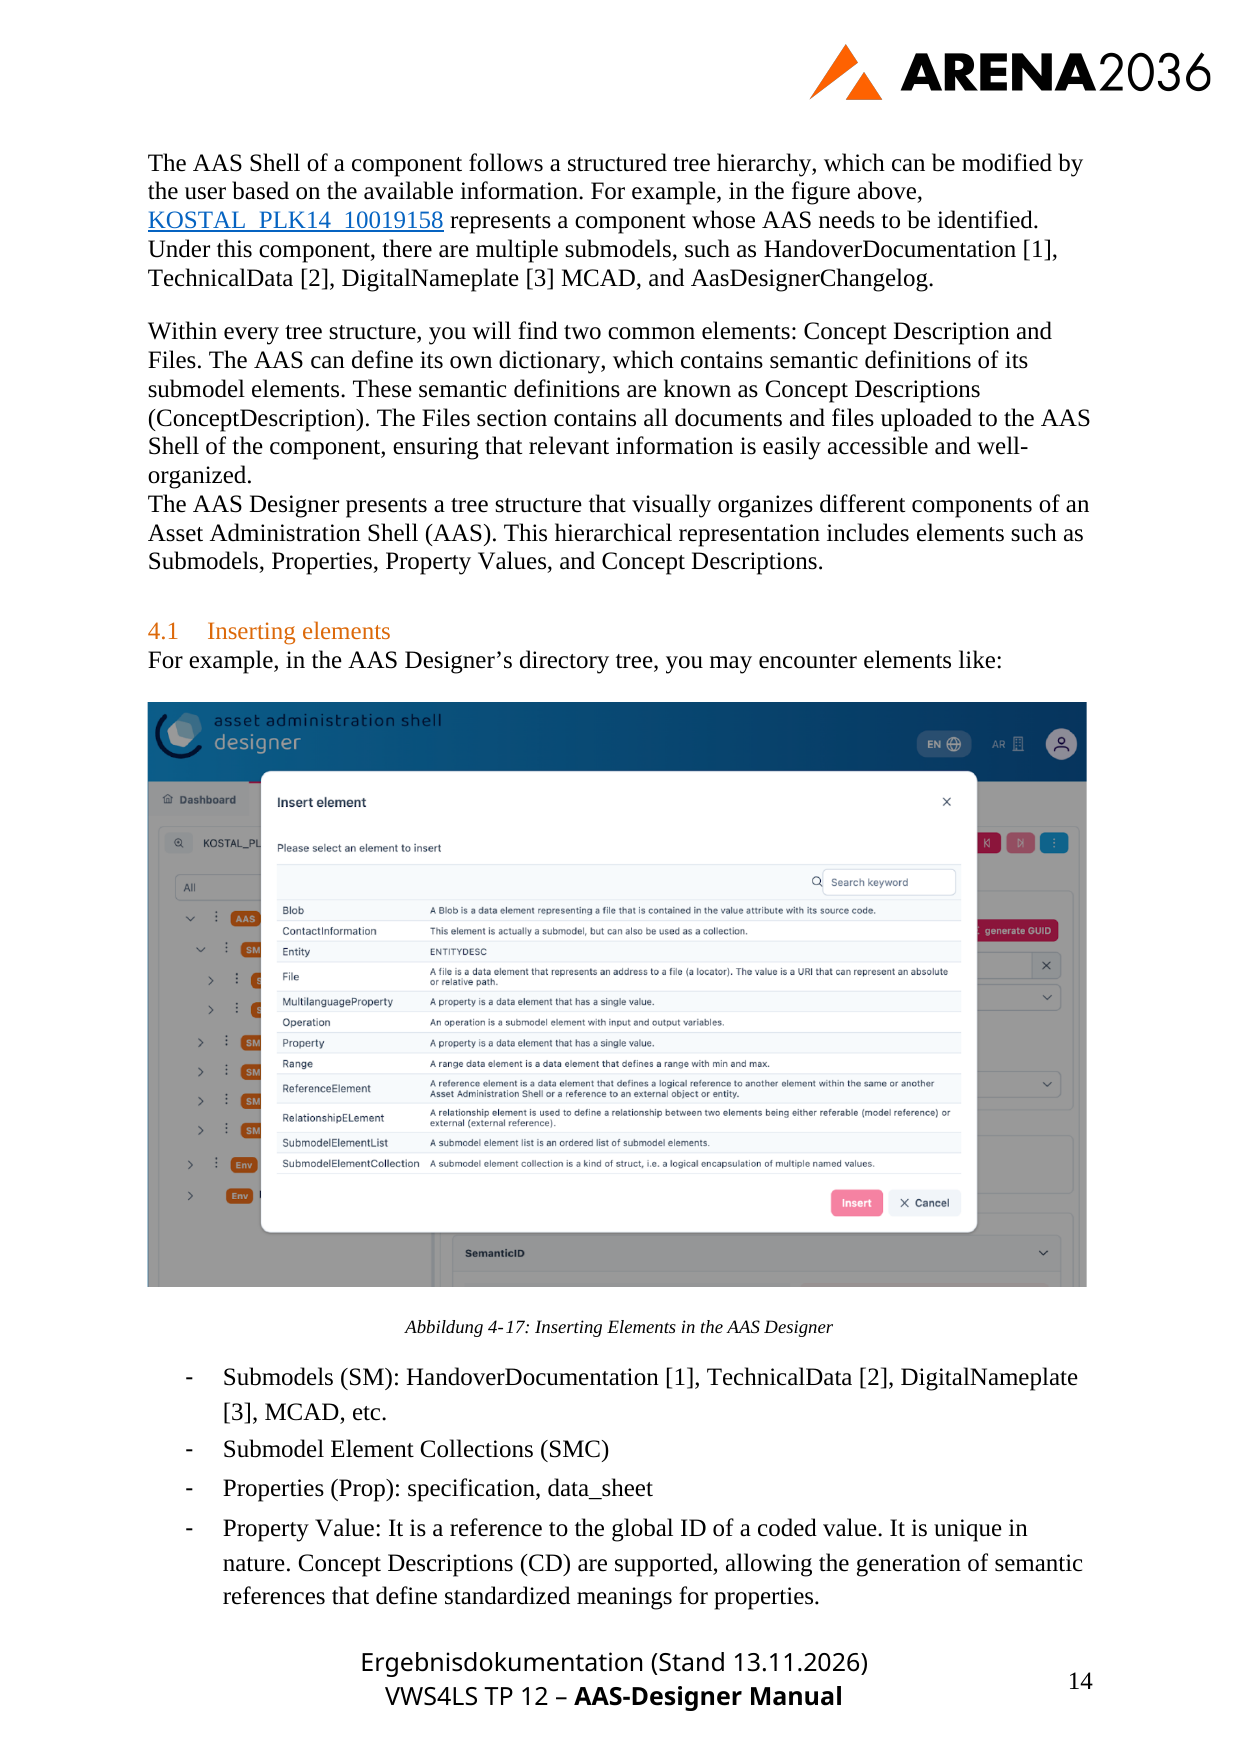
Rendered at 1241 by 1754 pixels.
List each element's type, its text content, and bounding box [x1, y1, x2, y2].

text The AAS Shell of a component follows a structured tree hierarchy, which can be modified by the user based on the available information. For example, in the figure above, KOSTAL_PLK14_10019158 represents a component whose AAS needs to be identified. Under this component, there are multiple submodels, such as HandoverDocumentation , TechnicalData , DigitalNameplate MCAD, and AasDesignerChangelog. [148, 148, 1092, 291]
text For example, in the AAS Designer’s directory tree, you may encounter elements like: [148, 645, 1092, 674]
list Submodel Element Collections (SMC) [185, 1430, 1092, 1464]
list Properties (Prop): specification, data_sheet [185, 1470, 1092, 1504]
picture [809, 44, 1211, 100]
picture [147, 702, 1087, 1287]
list Property Value: It is a reference to the global ID of a coded value. It is unique in nature. Concept Descriptions (CD) are supported, allowing the generation of semantic references that define standardized meanings for properties. [185, 1509, 1092, 1610]
text The AAS Designer presents a tree structure that visually organizes different components of an Asset Administration Shell (AAS). This hierarchical representation includes elements such as Submodels, Properties, Property Values, and Concept Descriptions. [148, 489, 1092, 575]
subtitle Inserting elements [148, 616, 1092, 645]
text Within every tree structure, you will find two common elements: Concept Description and Files. The AAS can define its own dictionary, which contains semantic definitions of its submodel elements. These semantic definitions are known as Concept Descriptions (ConceptDescription). The Files section contains all documents and files uploaded to the AAS Shell of the component, ensuring that relevant information is easily accessible and well-organized. [148, 316, 1092, 489]
list Submodels (SM): HandoverDocumentation , TechnicalData , DigitalNameplate , MCAD, etc. [185, 1358, 1092, 1426]
